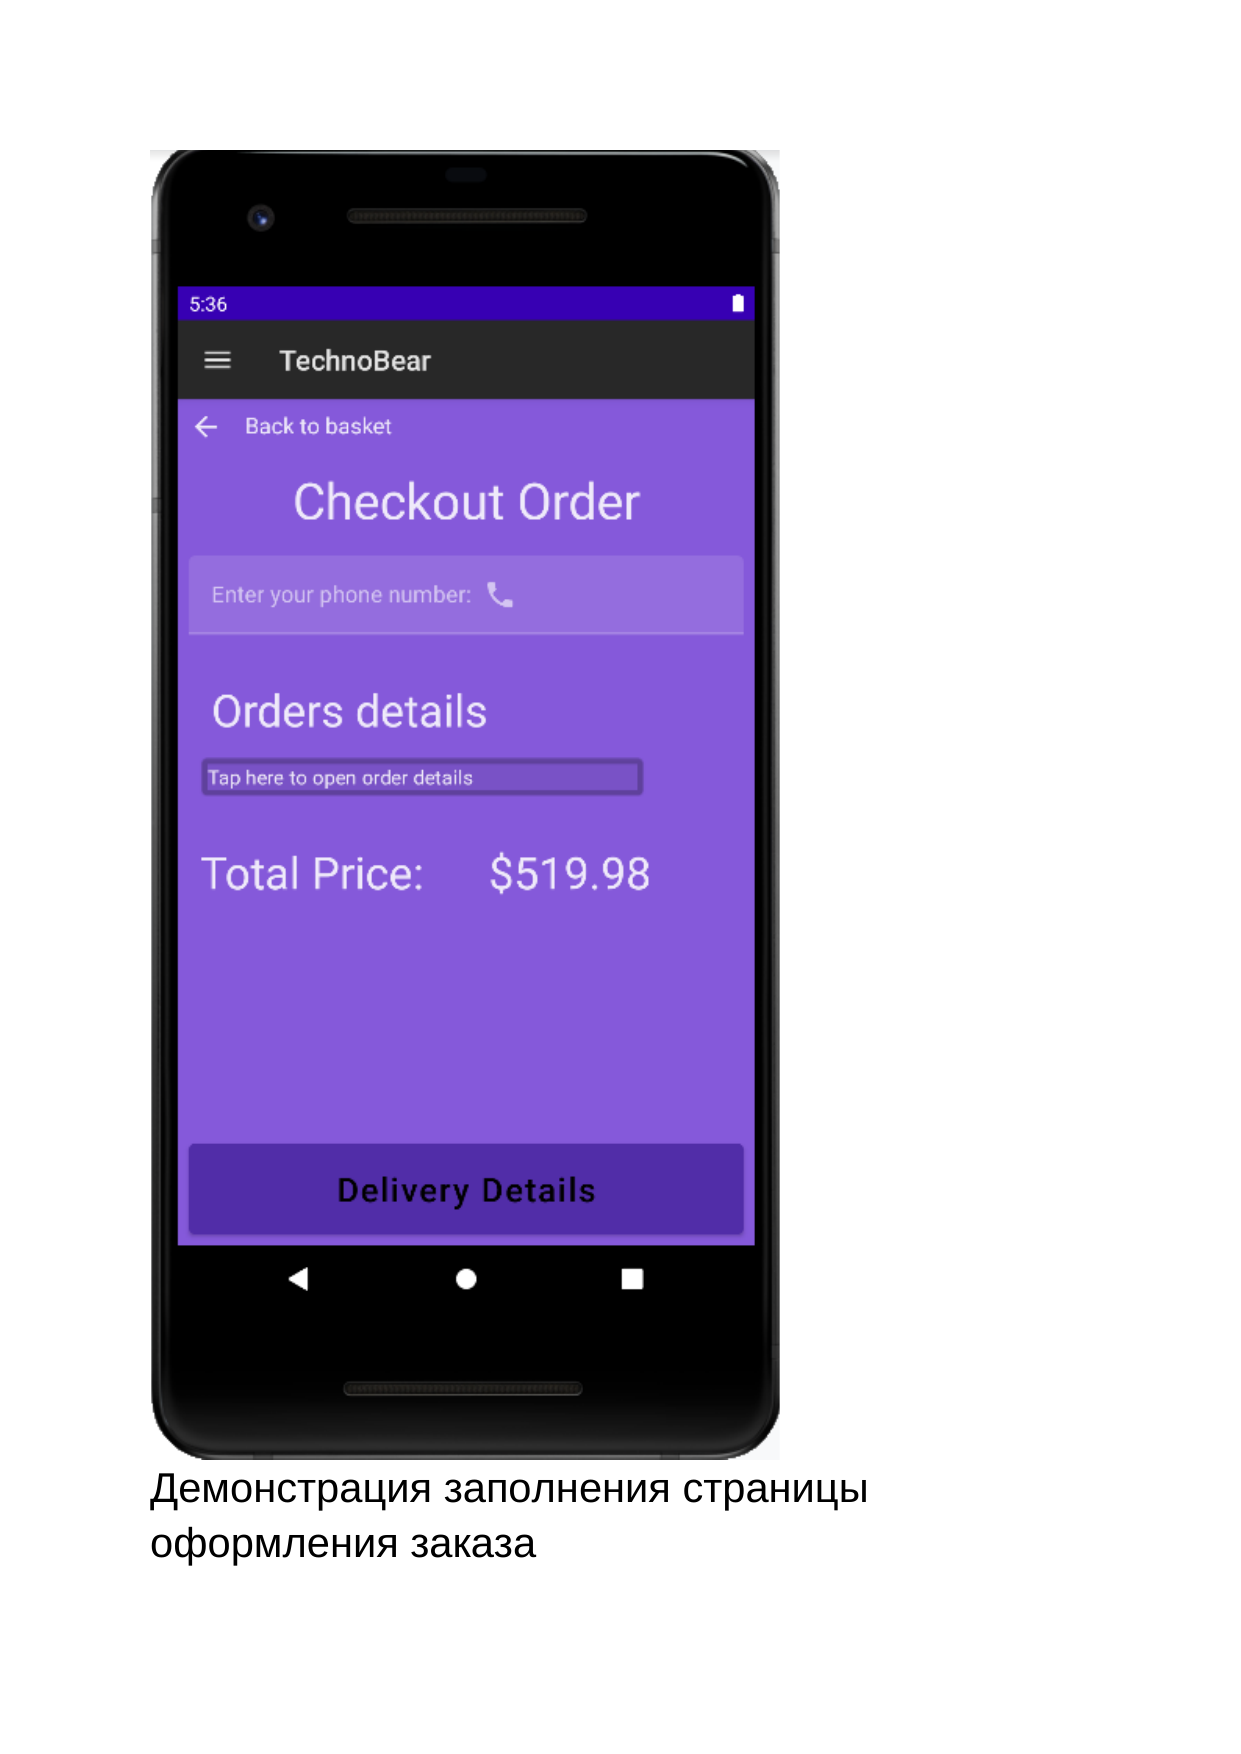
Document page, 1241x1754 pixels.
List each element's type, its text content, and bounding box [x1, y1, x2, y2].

text Демонстрация заполнения страницы оформления заказа [150, 1463, 1090, 1566]
picture [150, 150, 780, 1460]
